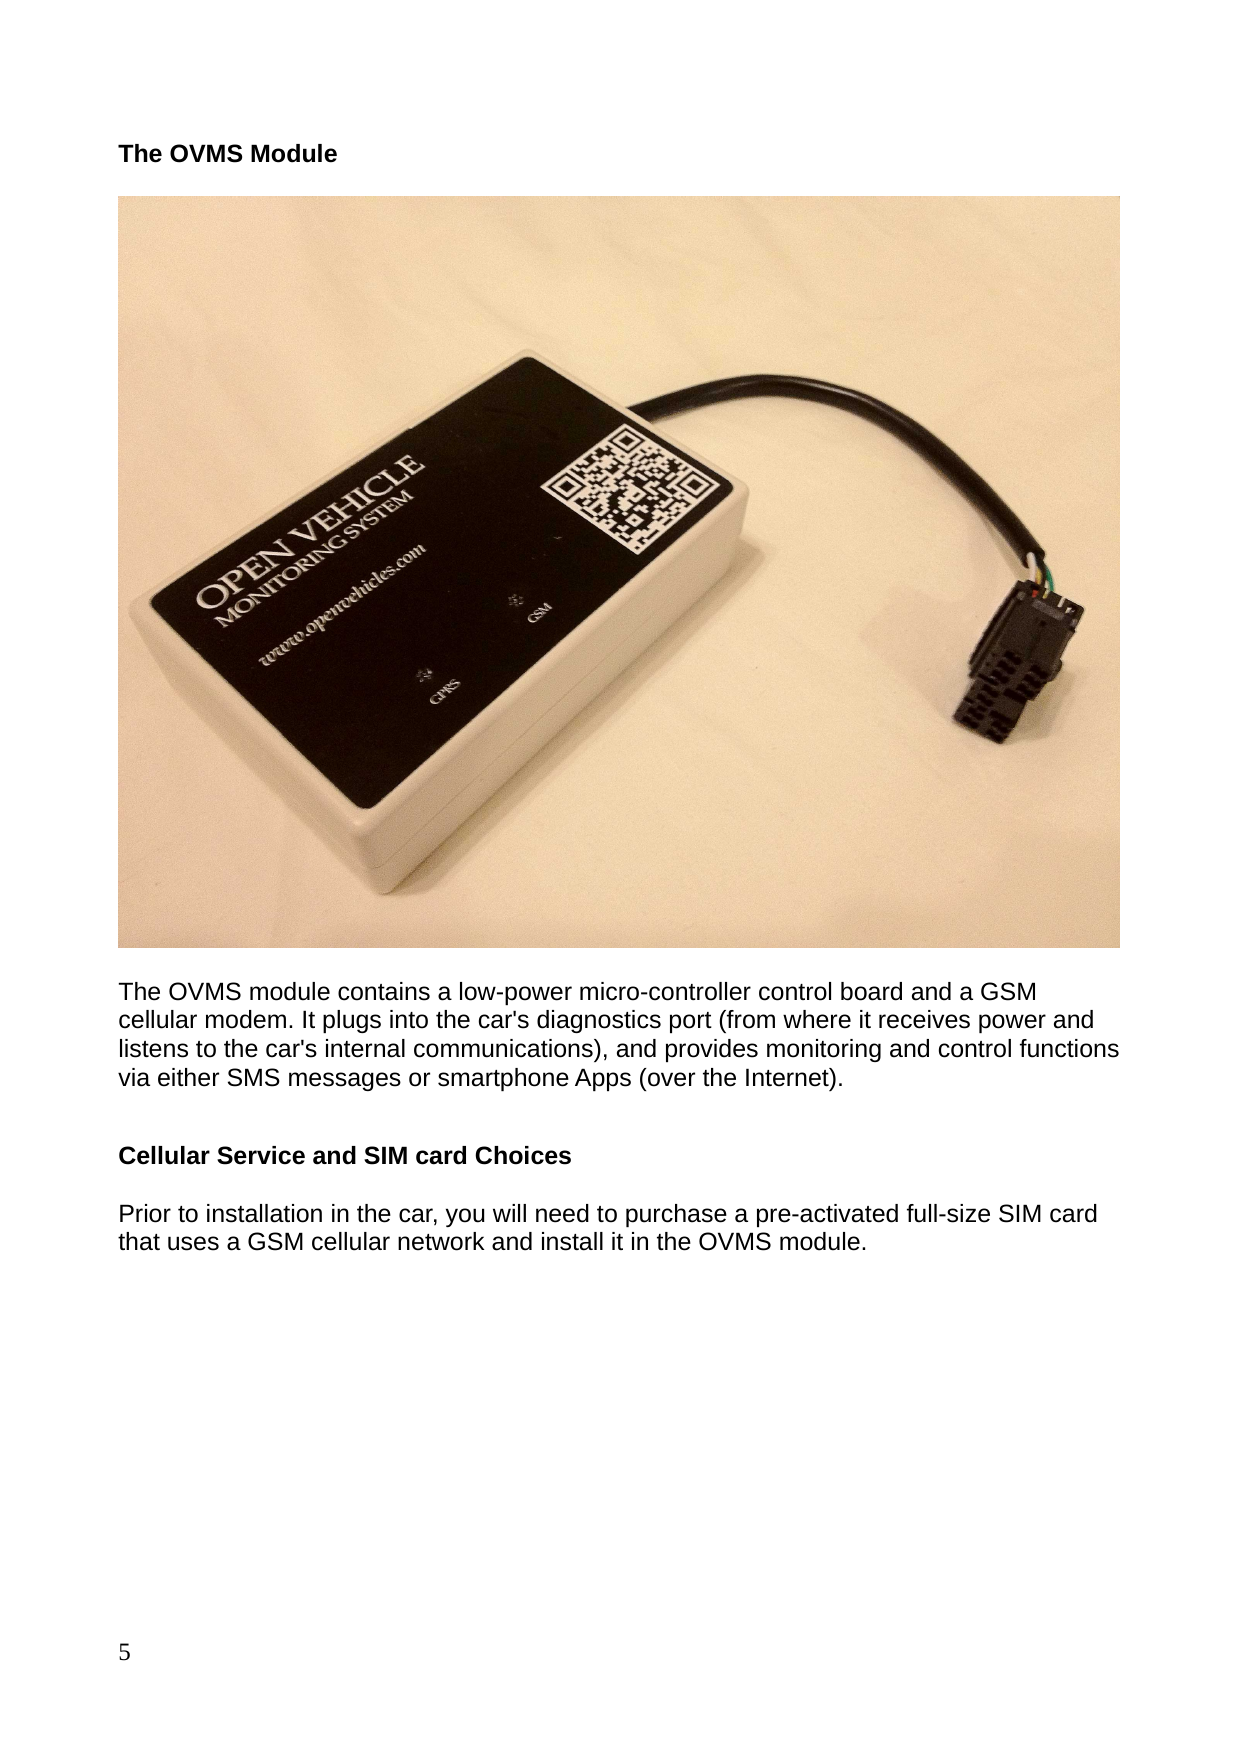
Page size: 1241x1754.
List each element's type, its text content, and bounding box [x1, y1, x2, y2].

text Prior to installation in the car, you will need to purchase a pre-activated full-size SIM card that uses a GSM cellular network and install it in the OVMS module. [118, 1198, 1122, 1256]
text The OVMS module contains a low-power micro-controller control board and a GSM cellular modem. It plugs into the car's diagnostics port (from where it receives power and listens to the car's internal communications), and provides monitoring and control functions via either SMS messages or smartphone Apps (over the Internet). [118, 976, 1122, 1091]
subtitle The OVMS Module [118, 139, 1122, 168]
picture [118, 196, 1120, 948]
subtitle Cellular Service and SIM card Choices [118, 1141, 1122, 1170]
